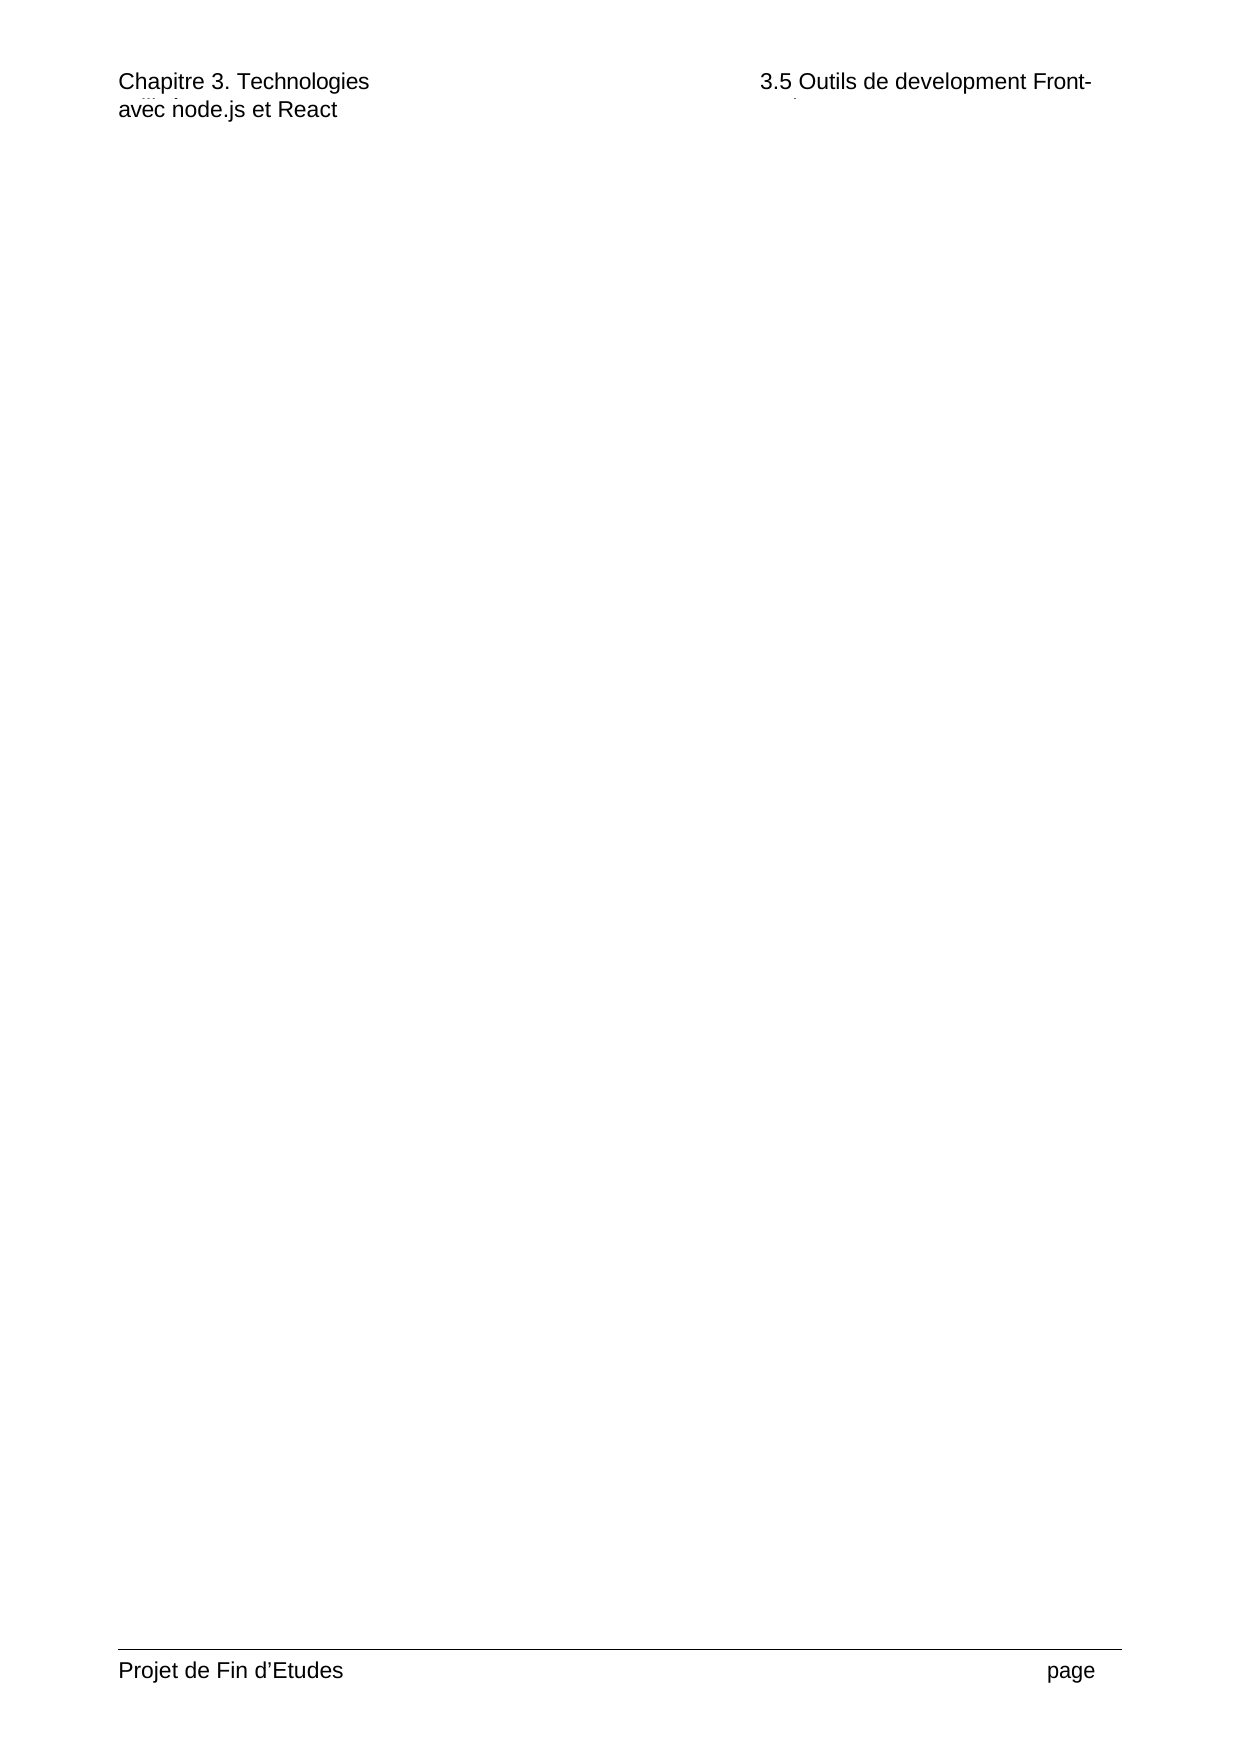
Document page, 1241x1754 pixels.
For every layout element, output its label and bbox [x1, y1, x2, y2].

text [118, 96, 1122, 122]
